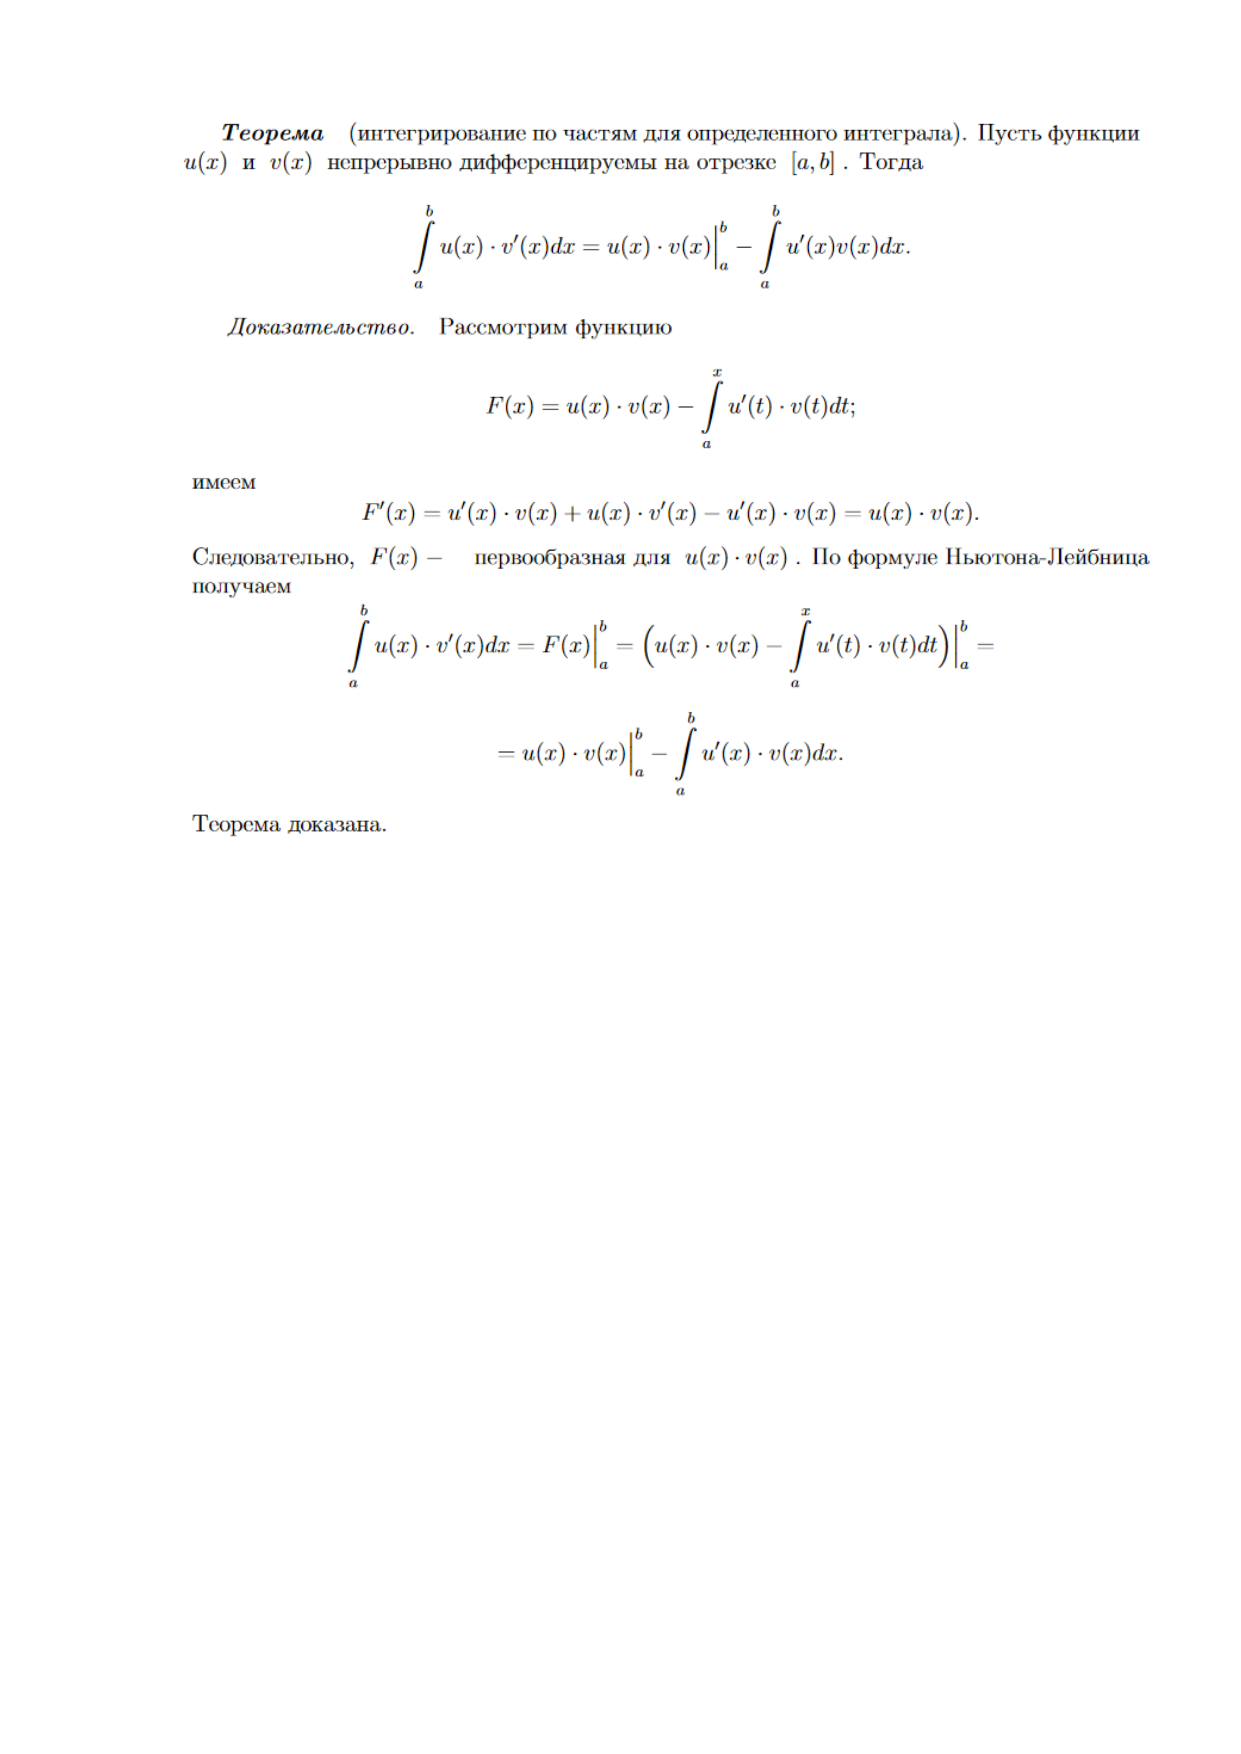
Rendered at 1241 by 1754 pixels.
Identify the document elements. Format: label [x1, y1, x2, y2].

picture [177, 118, 1152, 304]
picture [177, 306, 1152, 853]
